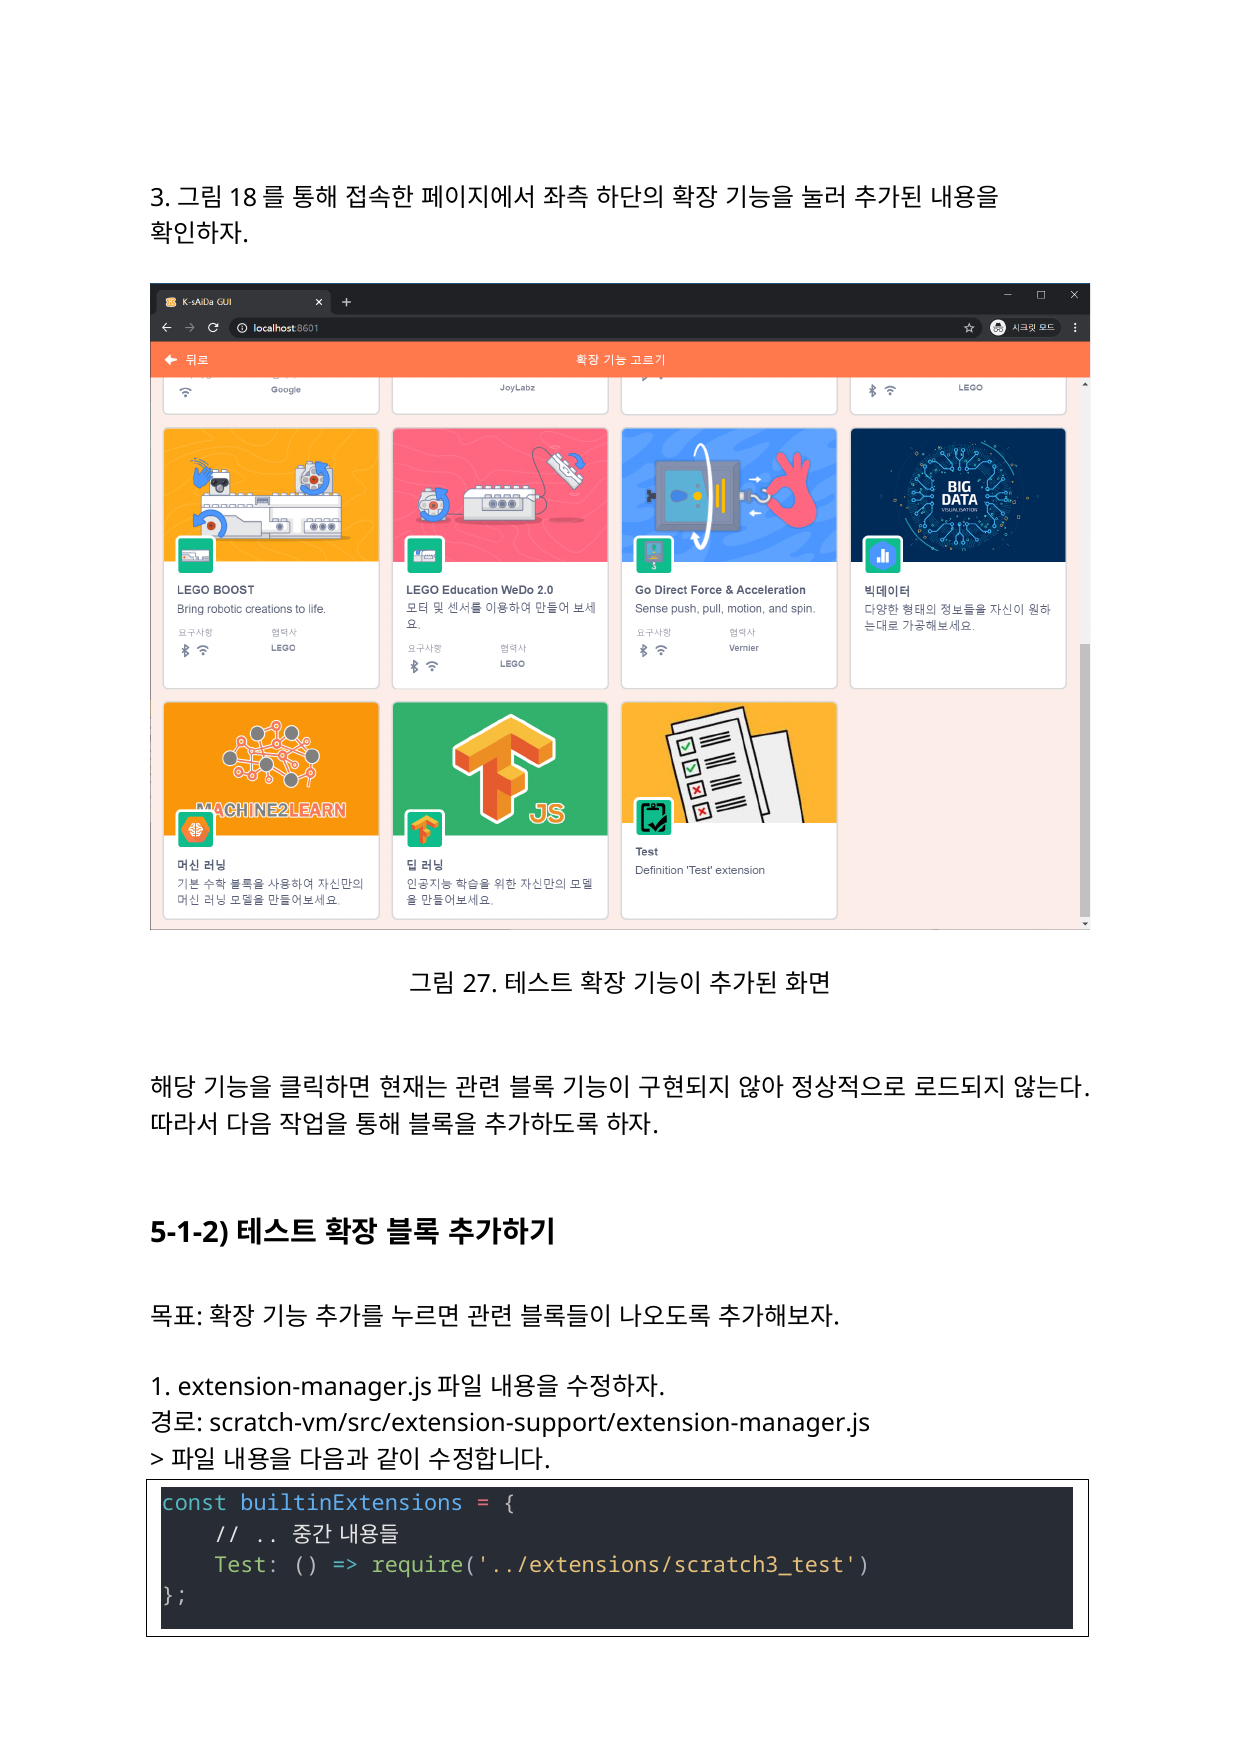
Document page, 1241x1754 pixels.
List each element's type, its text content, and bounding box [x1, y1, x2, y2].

text 목표: 확장 기능 추가를 누르면 관련 블록들이 나오도록 추가해보자. [150, 1296, 1090, 1332]
text 5-1-2) 테스트 확장 블록 추가하기 [150, 1208, 1090, 1251]
text e [150, 1475, 1090, 1509]
text 경로: scratch-vm/src/extension-support/extension-manager.js [150, 1403, 1090, 1439]
text 1. extension-manager.js파일 내용을 수정하자. [150, 1367, 1090, 1403]
text 3. 그림18를 통해 접속한 페이지에서 좌측 하단의 확장 기능을 눌러 추가된 내용을 확인하자. [150, 177, 1090, 250]
text 그림 27. 테스트 확장 기능이 추가된 화면 [150, 963, 1090, 1000]
text 해당 기능을 클릭하면 현재는 관련 블록 기능이 구현되지 않아 정상적으로 로드되지 않는다. 따라서 다음 작업을 통해 블록을 추가하도록 하자. [150, 1068, 1090, 1140]
picture [150, 283, 1091, 930]
text > 파일 내용을 다음과 같이 수정합니다. [150, 1439, 1090, 1475]
